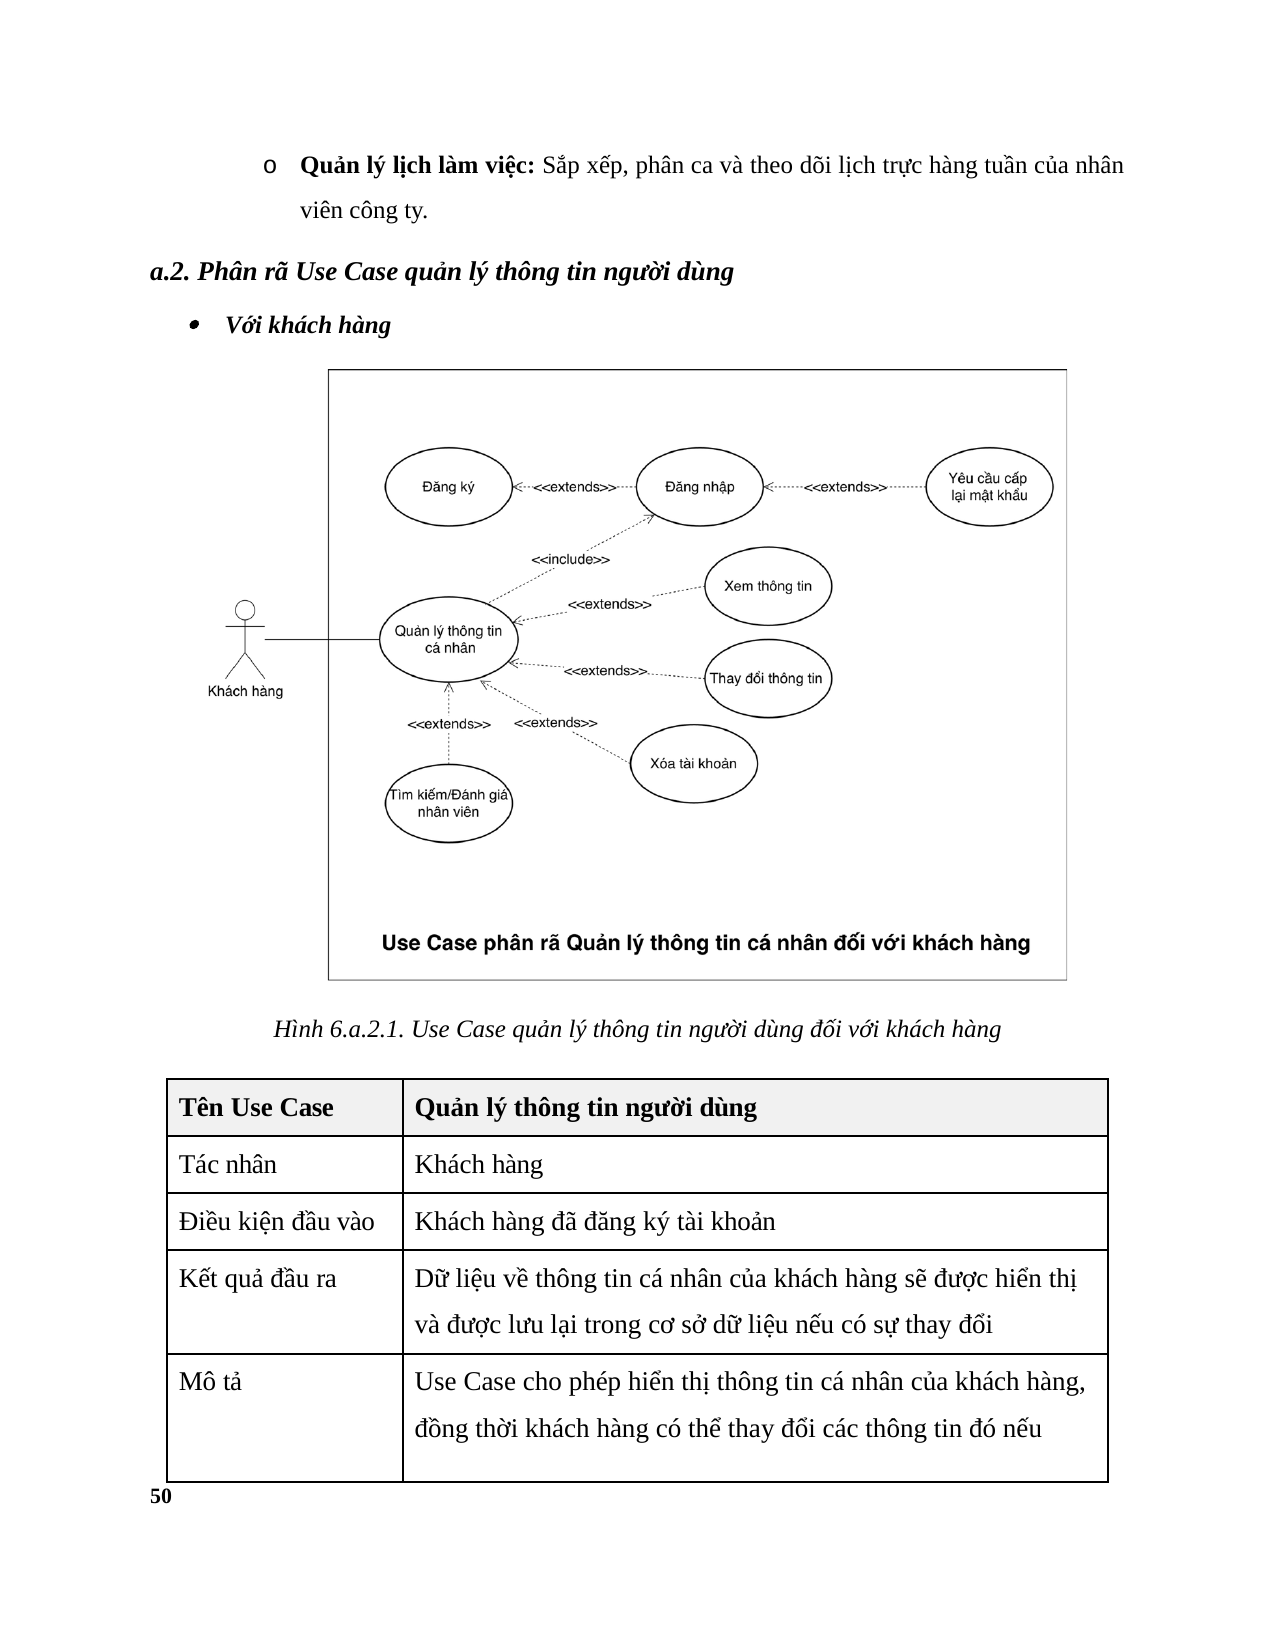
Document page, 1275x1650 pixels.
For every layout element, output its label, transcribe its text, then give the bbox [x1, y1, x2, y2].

list Quản lý lịch làm việc: Sắp xếp, phân ca và theo dõi lịch trực hàng tuần của nhân viên công ty. [262, 150, 1125, 224]
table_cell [404, 1355, 1107, 1481]
table_cell Kết quả đầu ra [168, 1251, 402, 1353]
list Với khách hàng [187, 310, 1125, 339]
picture [207, 369, 1068, 981]
table_cell Khách hàng đã đăng ký tài khoản [404, 1194, 1107, 1249]
table_cell Tác nhân [168, 1137, 402, 1192]
subtitle a.2. Phân rã Use Case quản lý thông tin người dùng [150, 255, 1125, 286]
table_header Quản lý thông tin người dùng [404, 1080, 1107, 1135]
table_cell Mô tả [168, 1355, 402, 1481]
table_header Tên Use Case [168, 1080, 402, 1135]
table_cell Khách hàng [404, 1137, 1107, 1192]
table_cell Dữ liệu về thông tin cá nhân của khách hàng sẽ được hiển thị và được lưu lại trong cơ sở dữ liệu nếu có sự thay đổi [404, 1251, 1107, 1353]
table_cell Điều kiện đầu vào [168, 1194, 402, 1249]
text Hình 6.a.2.1. Use Case quản lý thông tin người dùng đối với khách hàng [150, 1014, 1125, 1043]
